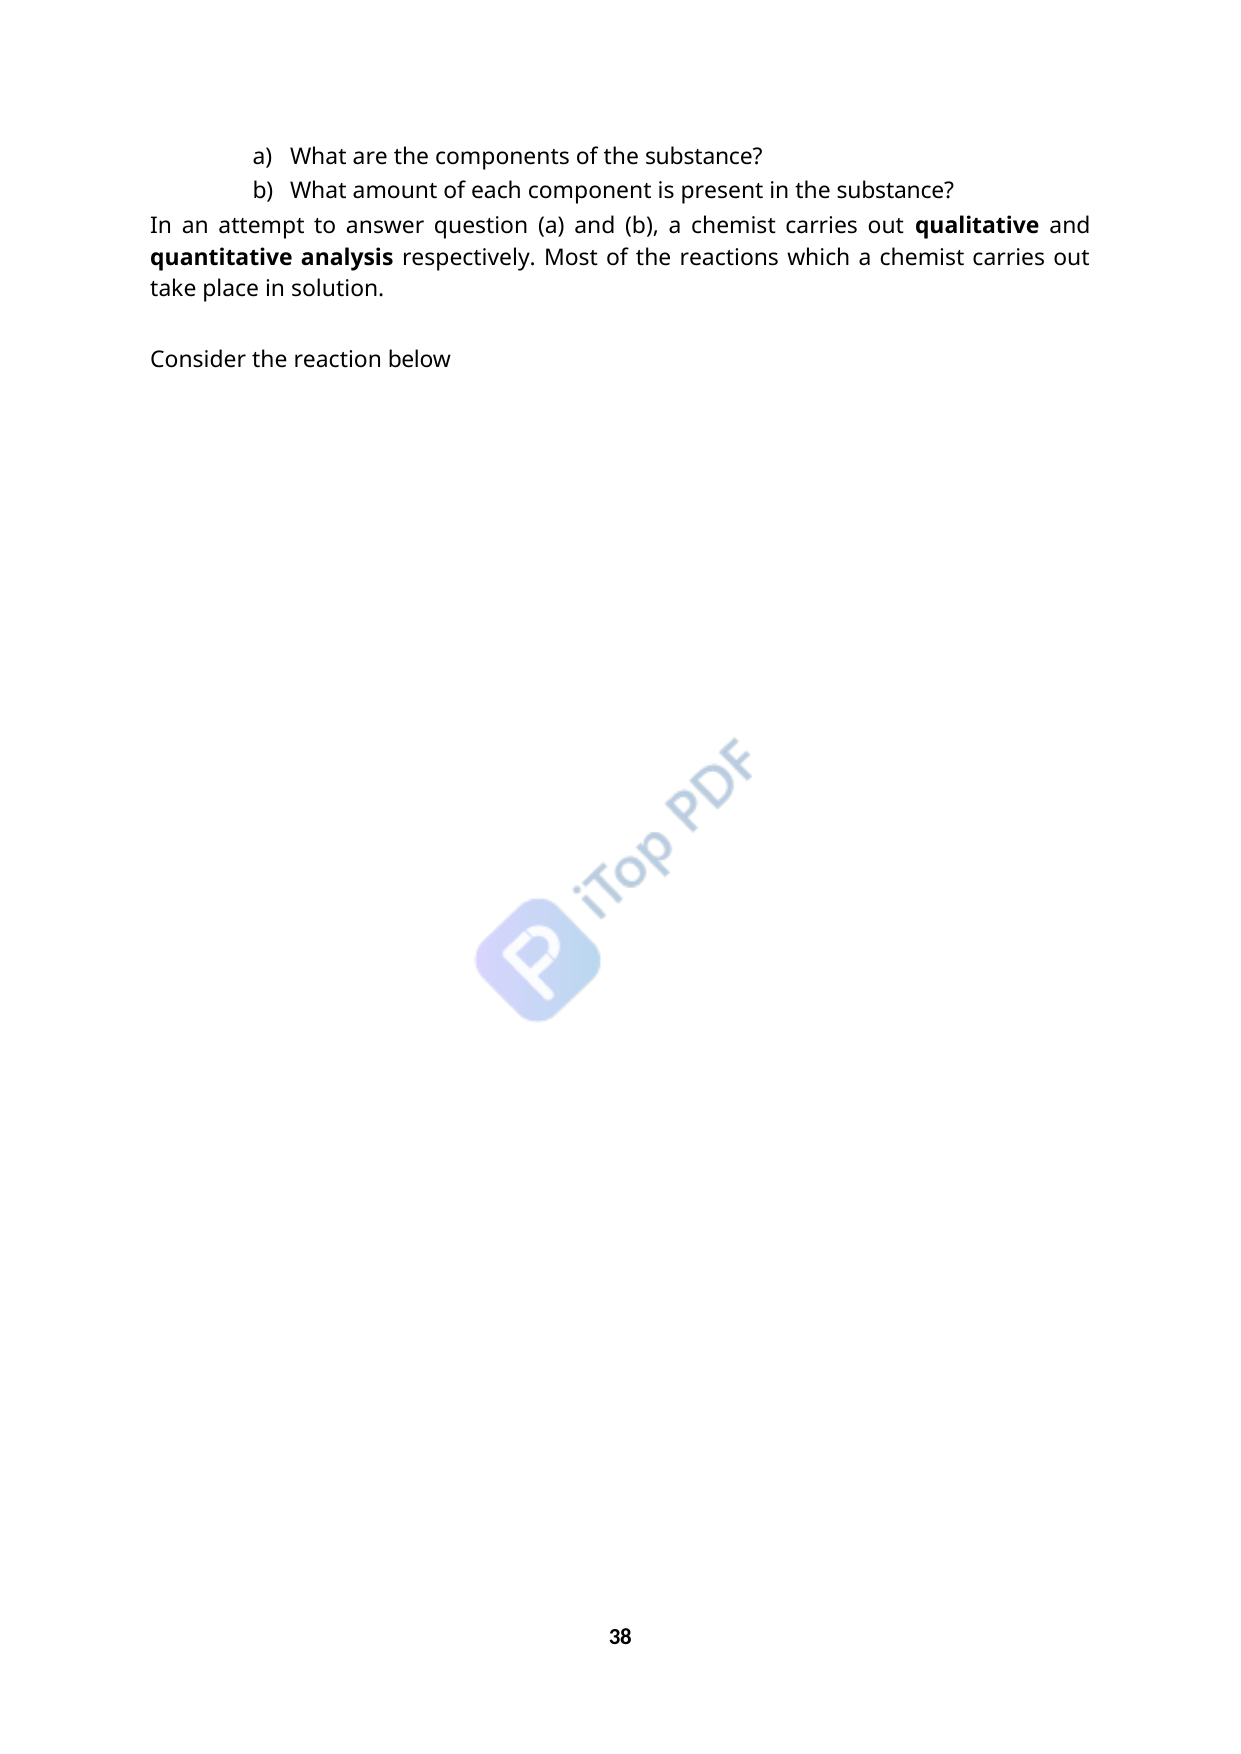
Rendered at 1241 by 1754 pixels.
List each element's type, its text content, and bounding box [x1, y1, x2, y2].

text Consider the reaction below [150, 343, 1240, 374]
list What amount of each component is present in the substance? [252, 174, 1240, 206]
list What are the components of the substance? [252, 139, 1240, 171]
text In an attempt to answer question (a) and (b), a chemist carries out qualitative and quantitative analysis respectively. Most of the reactions which a chemist carries out take place in solution. [150, 209, 1090, 303]
picture [465, 722, 776, 1033]
